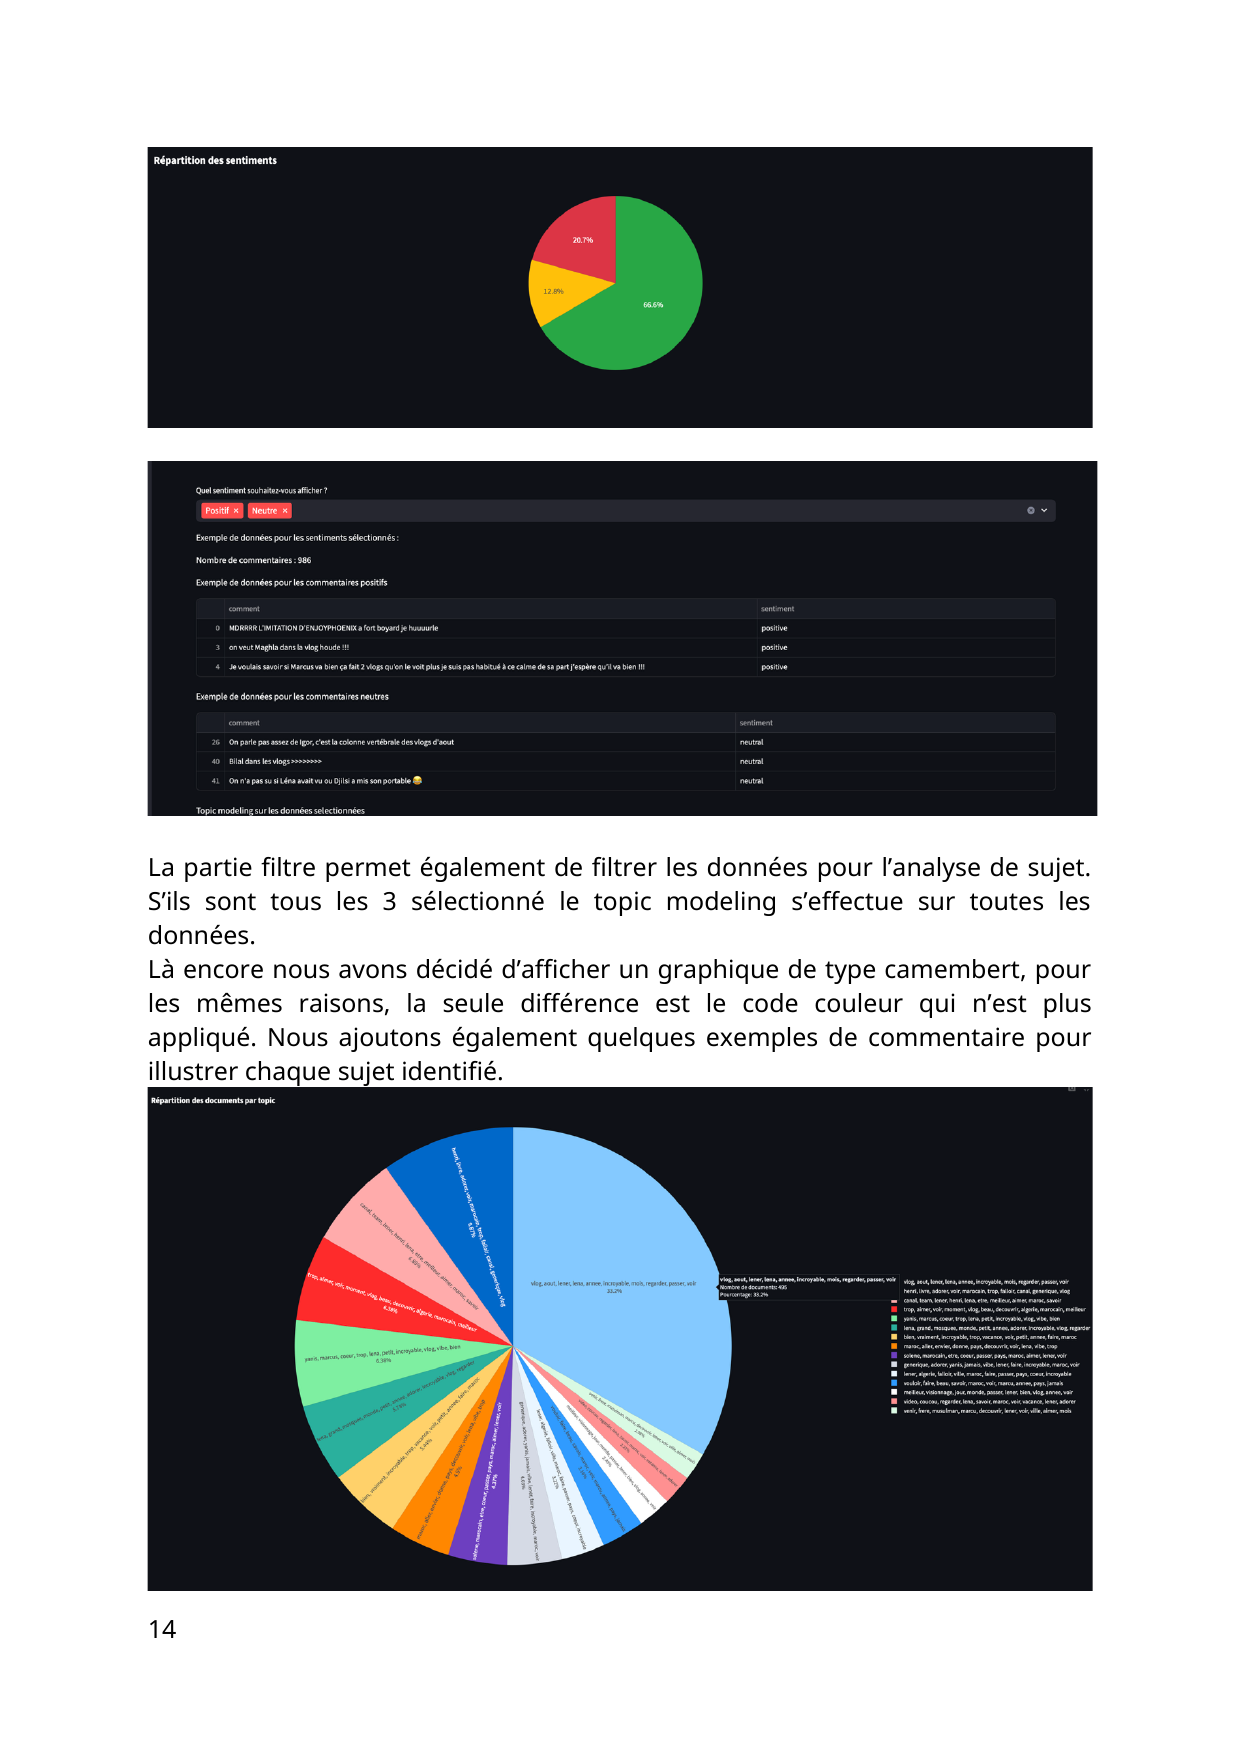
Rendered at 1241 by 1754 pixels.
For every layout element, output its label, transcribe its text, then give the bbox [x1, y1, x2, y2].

text La partie filtre permet également de filtrer les données pour l’analyse de sujet. S’ils sont tous les 3 sélectionné le topic modeling s’effectue sur toutes les données. [148, 849, 1093, 952]
picture [147, 461, 1098, 816]
picture [147, 147, 1093, 428]
picture [147, 1087, 1093, 1591]
text Là encore nous avons décidé d’afficher un graphique de type camembert, pour les mêmes raisons, la seule différence est le code couleur qui n’est plus appliqué. Nous ajoutons également quelques exemples de commentaire pour illustrer chaque sujet identifié. [148, 952, 1093, 1087]
